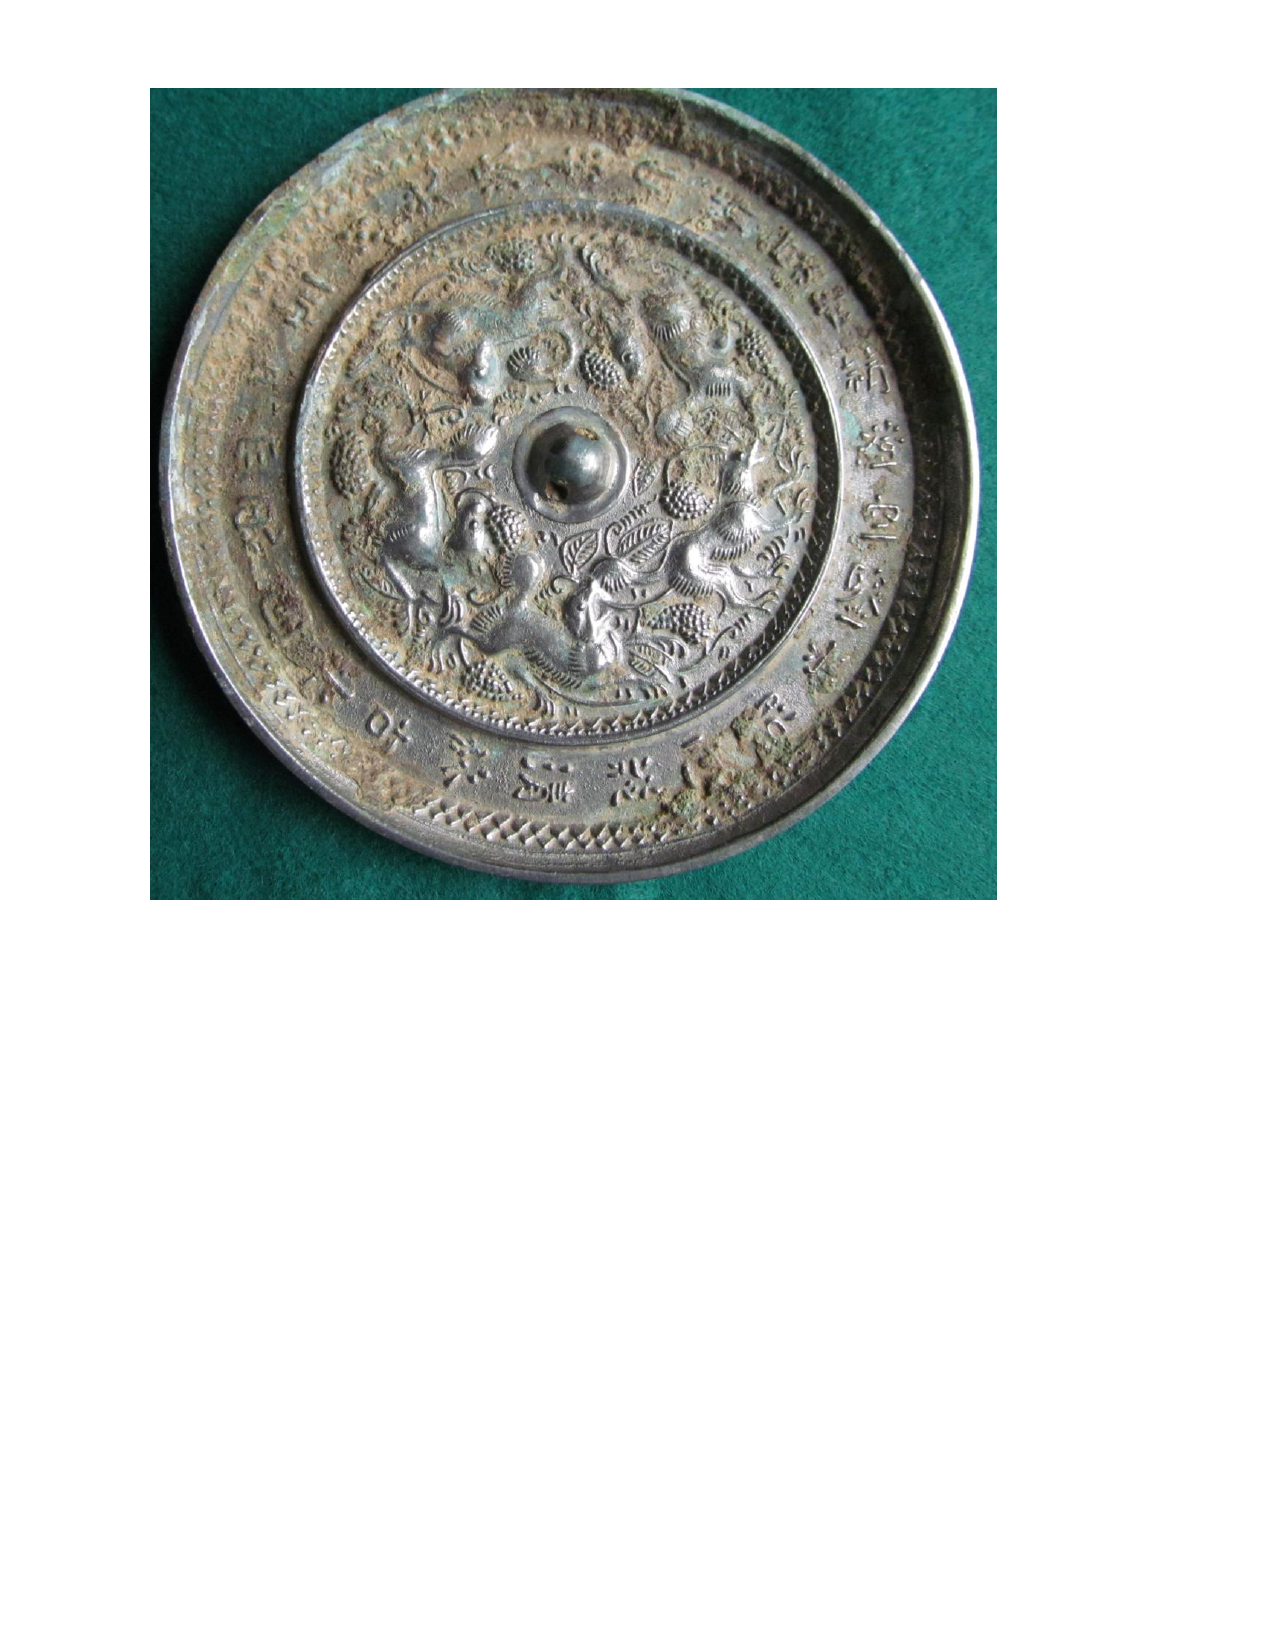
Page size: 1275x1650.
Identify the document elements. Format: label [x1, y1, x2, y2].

picture [150, 88, 997, 900]
